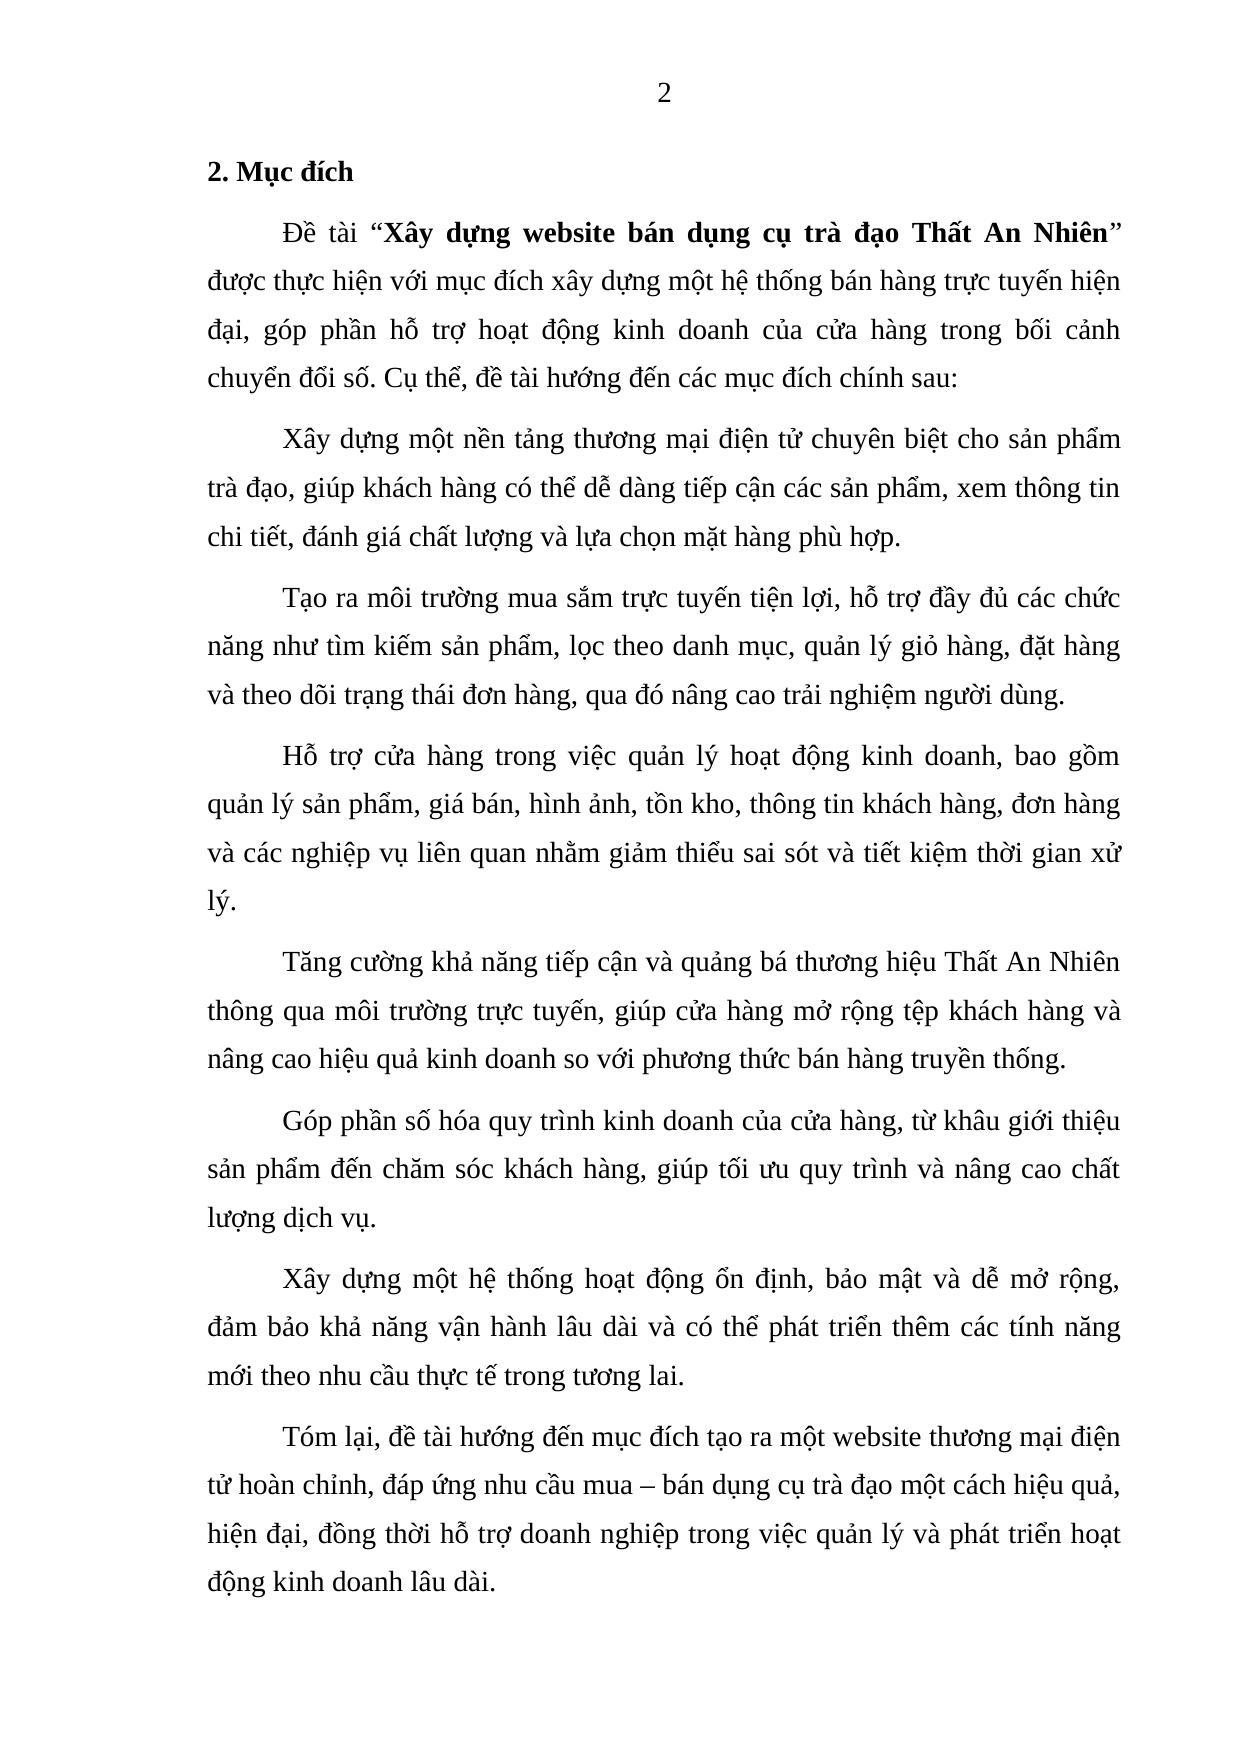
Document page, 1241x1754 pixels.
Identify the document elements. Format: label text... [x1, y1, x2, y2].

text Tạo ra môi trường mua sắm trực tuyến tiện lợi, hỗ trợ đầy đủ các chức năng như tìm kiếm sản phẩm, lọc theo danh mục, quản lý giỏ hàng, đặt hàng và theo dõi trạng thái đơn hàng, qua đó nâng cao trải nghiệm người dùng. [207, 580, 1122, 710]
text Xây dựng một hệ thống hoạt động ổn định, bảo mật và dễ mở rộng, đảm bảo khả năng vận hành lâu dài và có thể phát triển thêm các tính năng mới theo nhu cầu thực tế trong tương lai. [207, 1261, 1122, 1391]
text Đề tài “Xây dựng website bán dụng cụ trà đạo Thất An Nhiên” được thực hiện với mục đích xây dựng một hệ thống bán hàng trực tuyến hiện đại, góp phần hỗ trợ hoạt động kinh doanh của cửa hàng trong bối cảnh chuyển đổi số. Cụ thể, đề tài hướng đến các mục đích chính sau: [207, 215, 1122, 394]
text Xây dựng một nền tảng thương mại điện tử chuyên biệt cho sản phẩm trà đạo, giúp khách hàng có thể dễ dàng tiếp cận các sản phẩm, xem thông tin chi tiết, đánh giá chất lượng và lựa chọn mặt hàng phù hợp. [207, 422, 1122, 552]
text Tóm lại, đề tài hướng đến mục đích tạo ra một website thương mại điện tử hoàn chỉnh, đáp ứng nhu cầu mua – bán dụng cụ trà đạo một cách hiệu quả, hiện đại, đồng thời hỗ trợ doanh nghiệp trong việc quản lý và phát triển hoạt động kinh doanh lâu dài. [207, 1419, 1122, 1598]
text Hỗ trợ cửa hàng trong việc quản lý hoạt động kinh doanh, bao gồm quản lý sản phẩm, giá bán, hình ảnh, tồn kho, thông tin khách hàng, đơn hàng và các nghiệp vụ liên quan nhằm giảm thiểu sai sót và tiết kiệm thời gian xử lý. [207, 738, 1122, 917]
subtitle 2. Mục đích [207, 154, 1122, 187]
text Góp phần số hóa quy trình kinh doanh của cửa hàng, từ khâu giới thiệu sản phẩm đến chăm sóc khách hàng, giúp tối ưu quy trình và nâng cao chất lượng dịch vụ. [207, 1103, 1122, 1233]
text Tăng cường khả năng tiếp cận và quảng bá thương hiệu Thất An Nhiên thông qua môi trường trực tuyến, giúp cửa hàng mở rộng tệp khách hàng và nâng cao hiệu quả kinh doanh so với phương thức bán hàng truyền thống. [207, 944, 1122, 1075]
